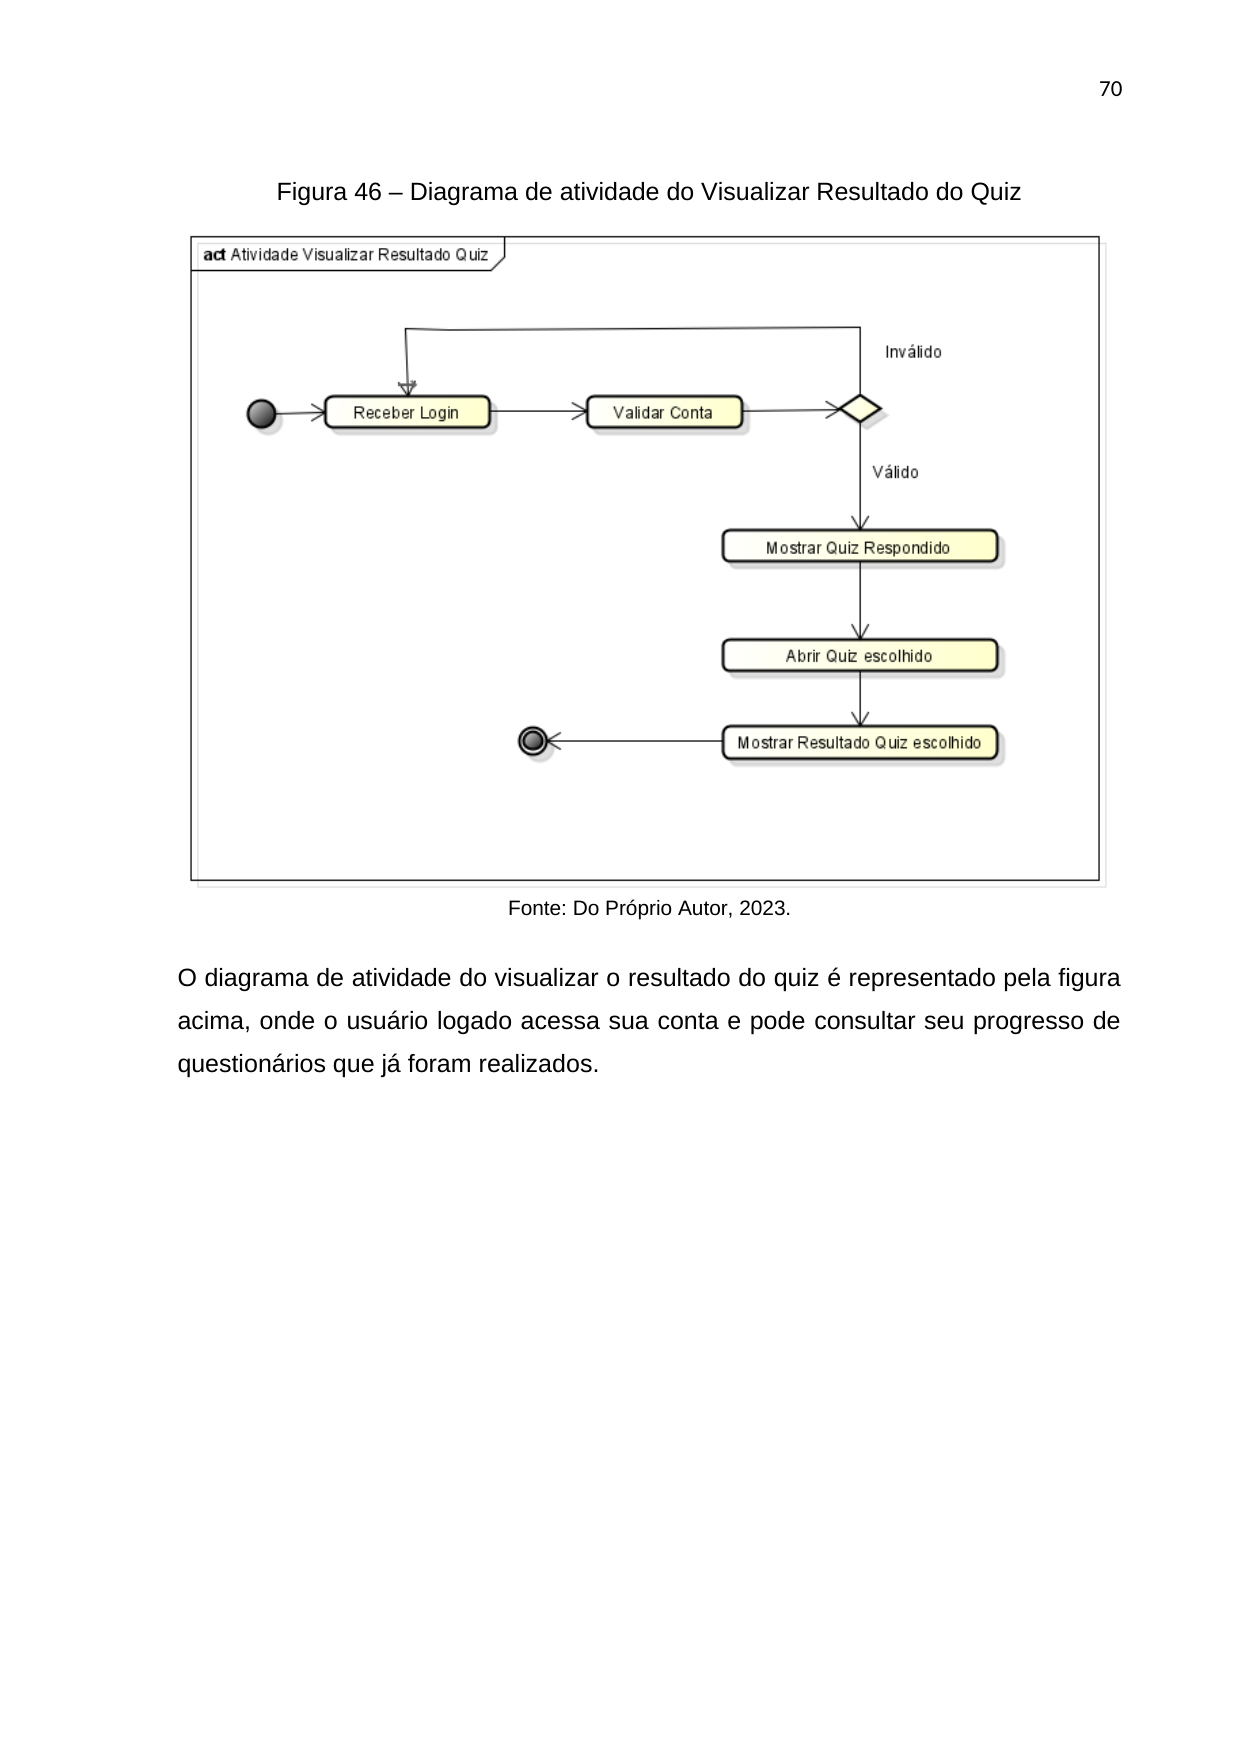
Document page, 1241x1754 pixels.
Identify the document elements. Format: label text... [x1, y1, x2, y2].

text Figura 46 – Diagrama de atividade do Visualizar Resultado do Quiz [177, 177, 1122, 206]
text Fonte: Do Próprio Autor, 2023. [177, 896, 1122, 920]
text O diagrama de atividade do visualizar o resultado do quiz é representado pela figura acima, onde o usuário logado acessa sua conta e pode consultar seu progresso de questionários que já foram realizados. [177, 963, 1122, 1078]
picture [177, 220, 1123, 896]
